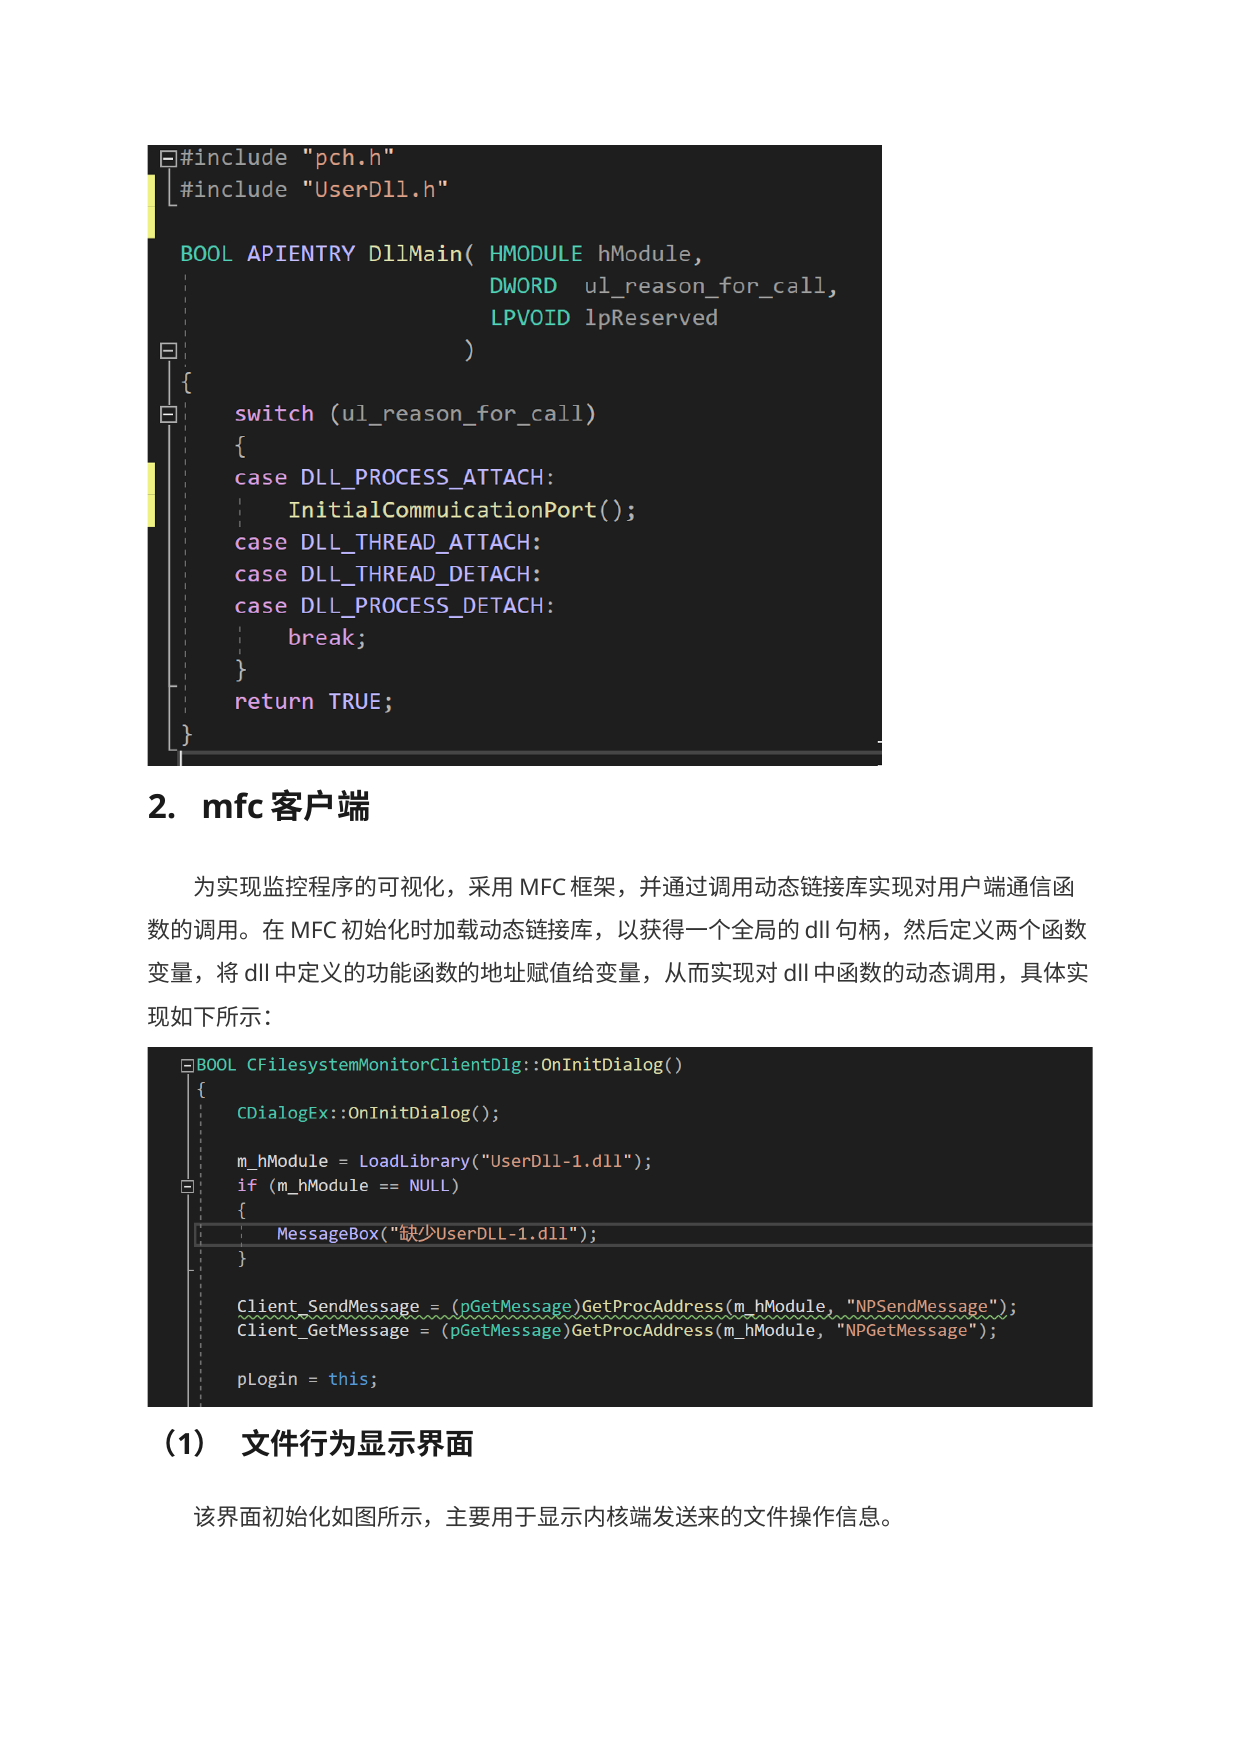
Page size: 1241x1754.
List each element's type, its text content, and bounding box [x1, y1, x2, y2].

text 为实现监控程序的可视化，采用MFC框架，并通过调用动态链接库实现对用户端通信函数的调用。在MFC初始化时加载动态链接库，以获得一个全局的dll句柄，然后定义两个函数变量，将dll中定义的功能函数的地址赋值给变量，从而实现对dll中函数的动态调用，具体实现如下所示： [148, 869, 1093, 1032]
subtitle mfc客户端 [148, 780, 1093, 829]
subtitle 文件行为显示界面 [148, 1421, 1093, 1463]
picture [147, 145, 882, 766]
text 该界面初始化如图所示，主要用于显示内核端发送来的文件操作信息。 [148, 1499, 1093, 1532]
picture [147, 1047, 1093, 1407]
